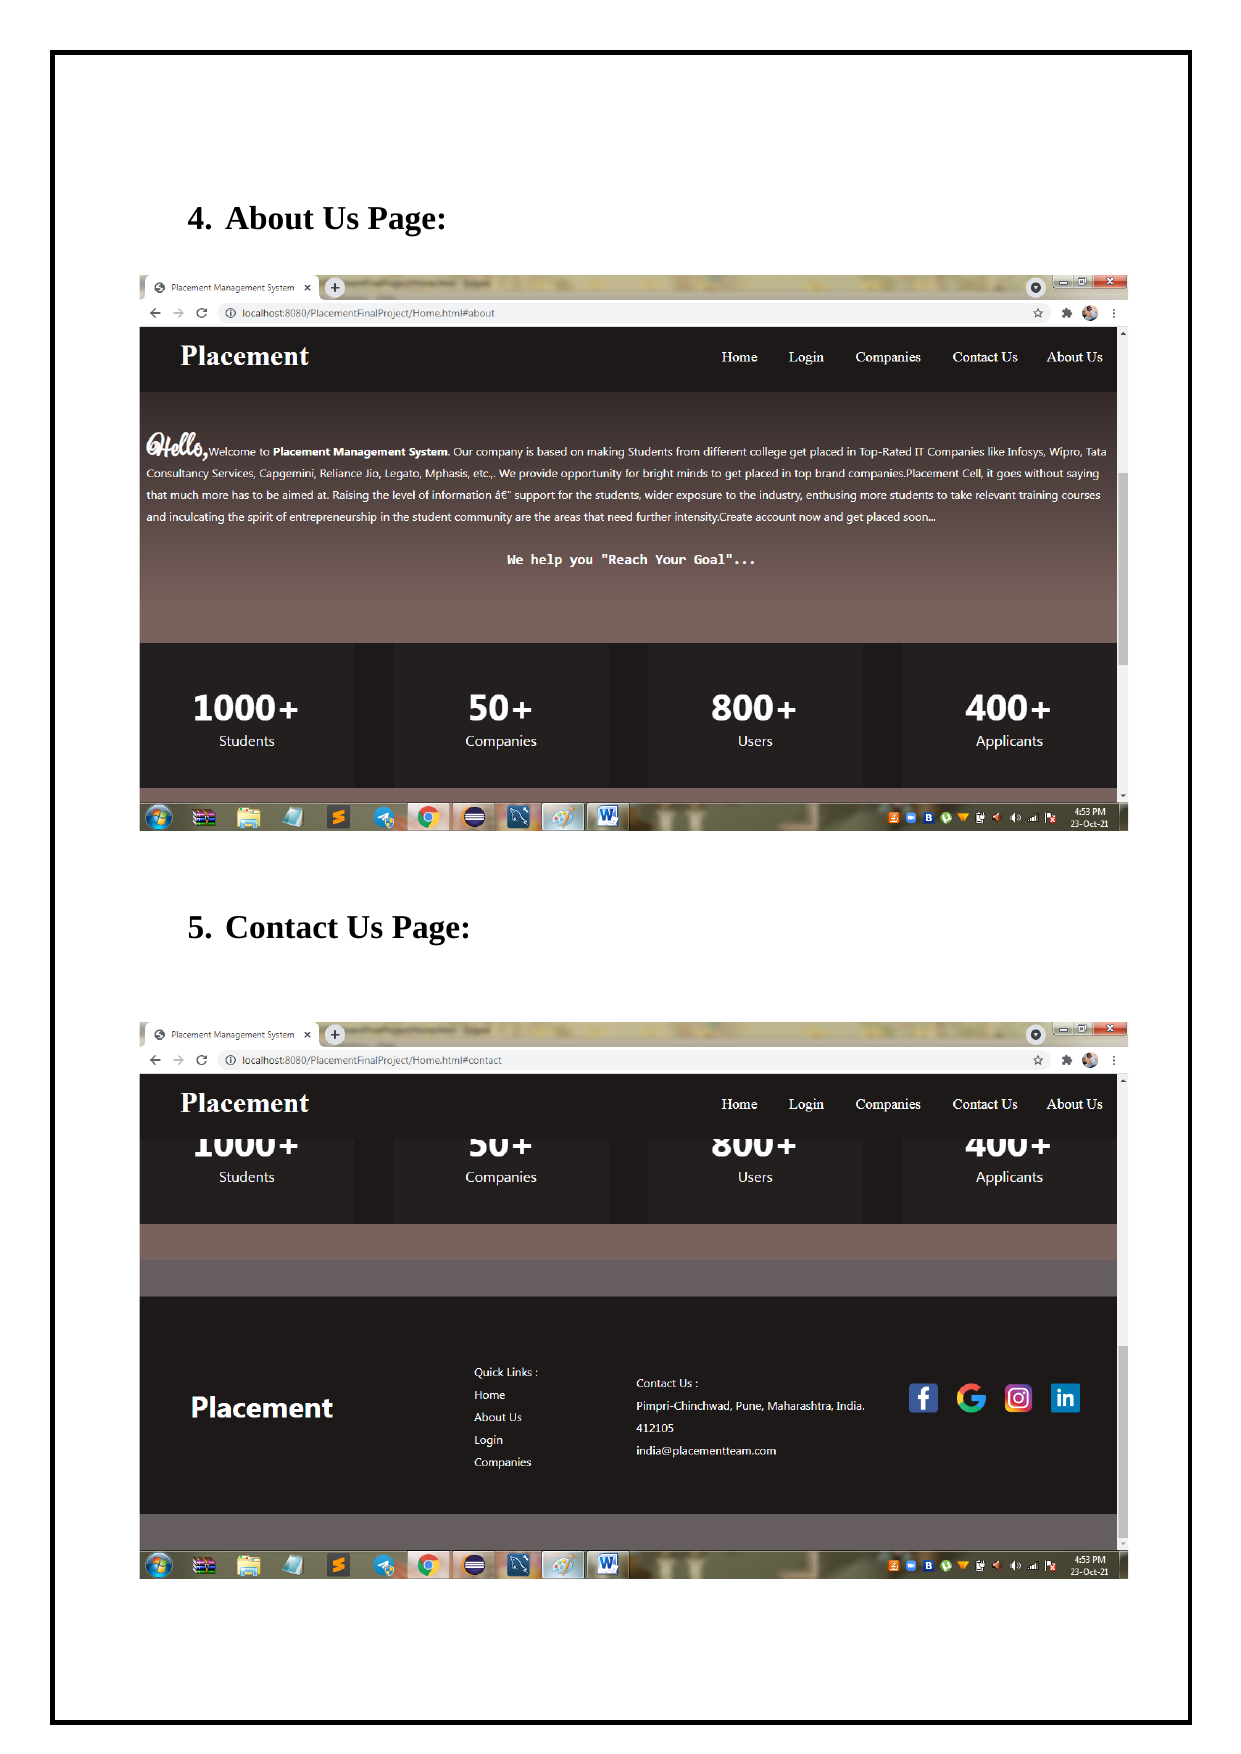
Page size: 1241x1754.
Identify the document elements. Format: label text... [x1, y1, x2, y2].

picture [139, 275, 1129, 831]
list Contact Us Page: [187, 907, 1128, 946]
picture [139, 1022, 1129, 1579]
list About Us Page: [187, 198, 1128, 237]
